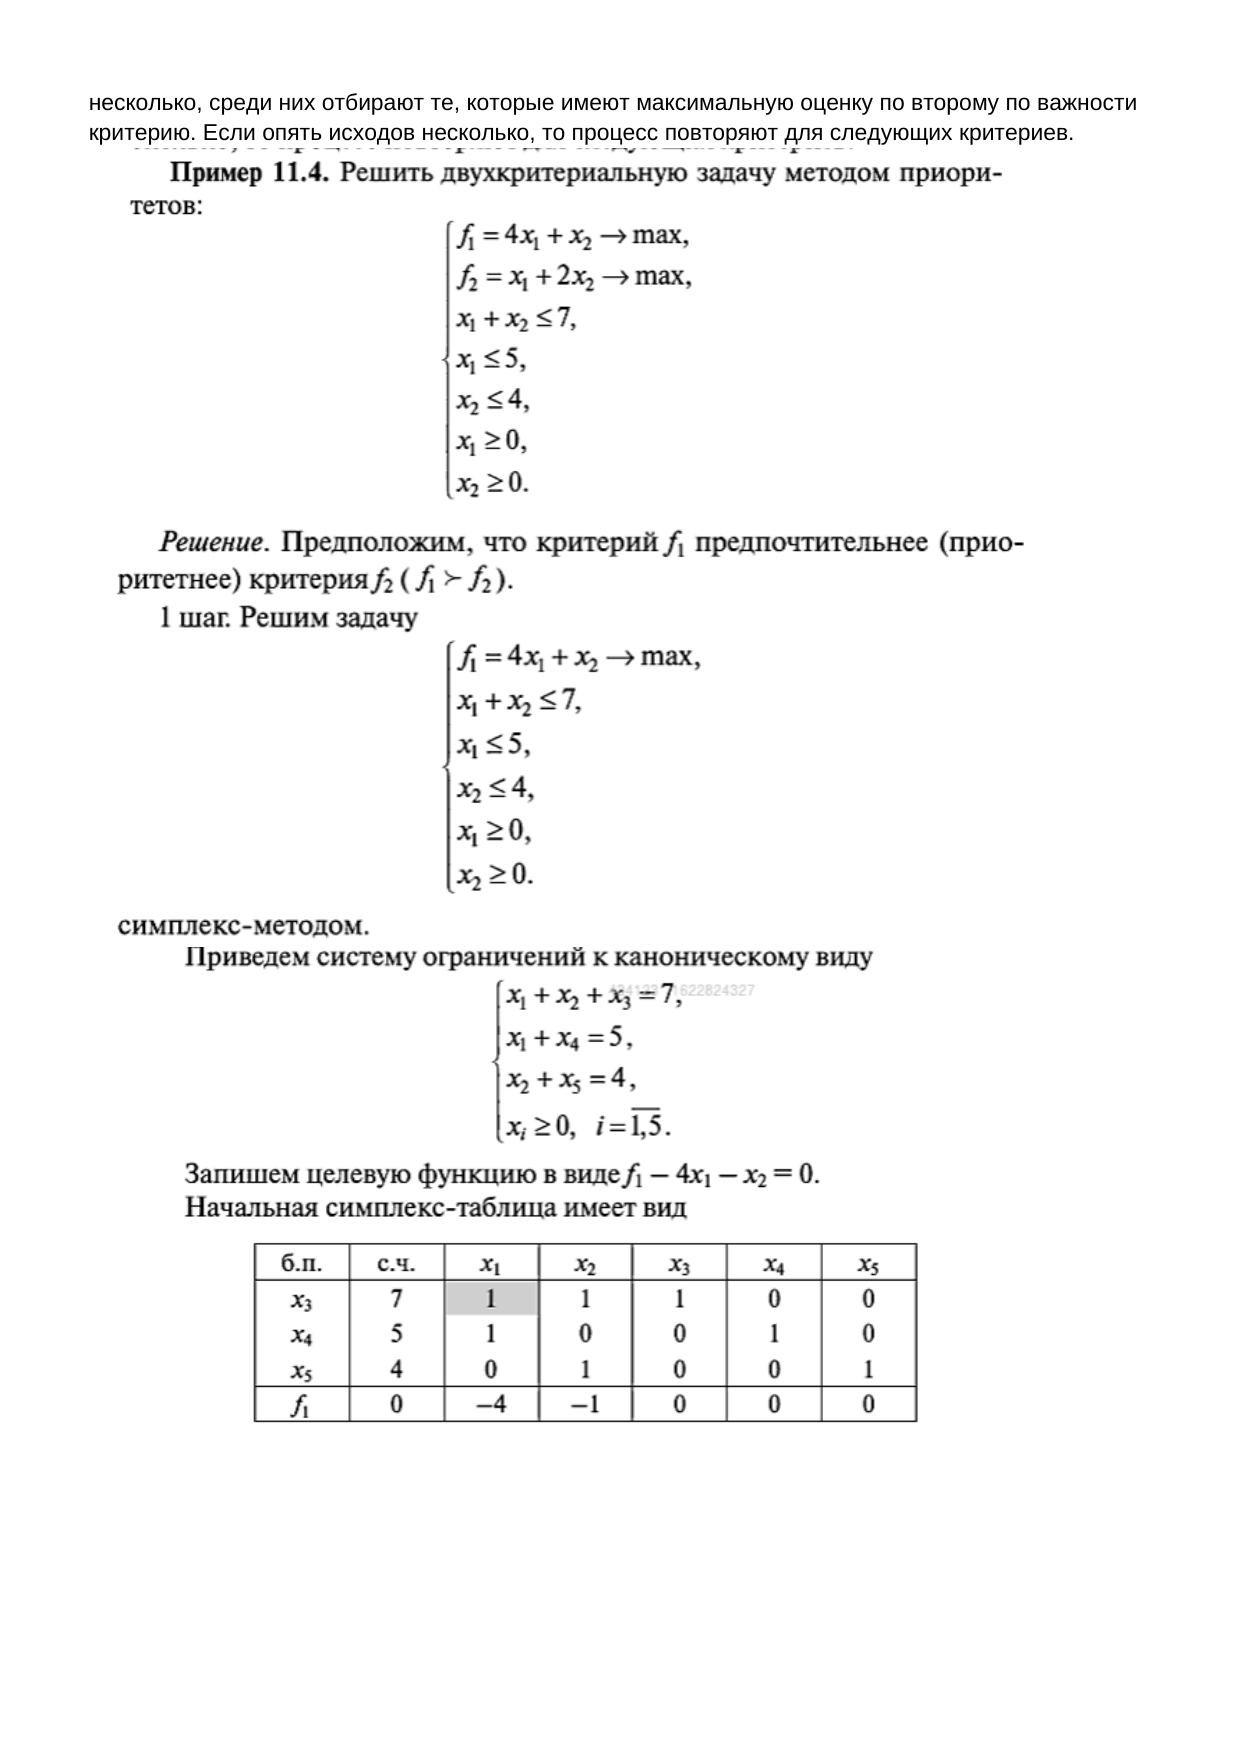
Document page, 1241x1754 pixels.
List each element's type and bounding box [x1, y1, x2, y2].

picture [88, 947, 1067, 1432]
picture [88, 148, 1067, 510]
picture [88, 513, 1067, 944]
text [88, 88, 1152, 145]
